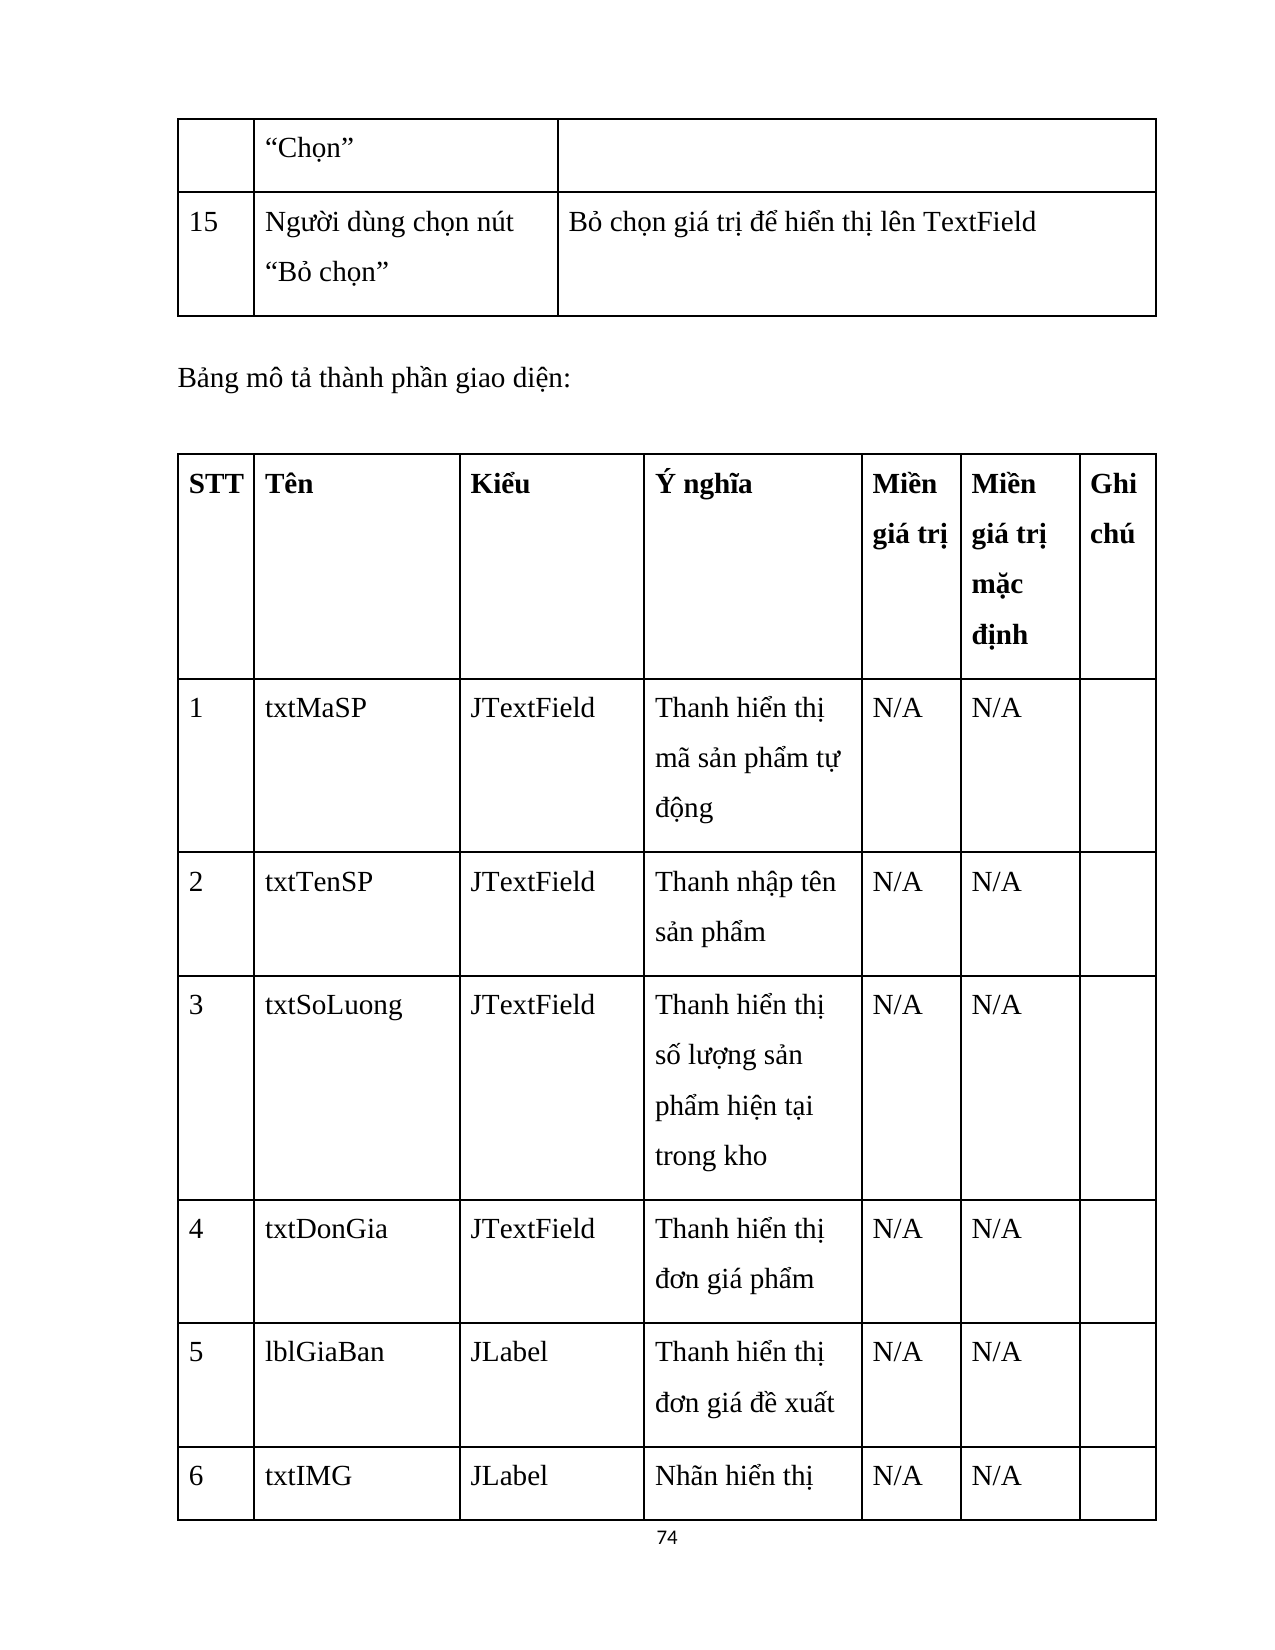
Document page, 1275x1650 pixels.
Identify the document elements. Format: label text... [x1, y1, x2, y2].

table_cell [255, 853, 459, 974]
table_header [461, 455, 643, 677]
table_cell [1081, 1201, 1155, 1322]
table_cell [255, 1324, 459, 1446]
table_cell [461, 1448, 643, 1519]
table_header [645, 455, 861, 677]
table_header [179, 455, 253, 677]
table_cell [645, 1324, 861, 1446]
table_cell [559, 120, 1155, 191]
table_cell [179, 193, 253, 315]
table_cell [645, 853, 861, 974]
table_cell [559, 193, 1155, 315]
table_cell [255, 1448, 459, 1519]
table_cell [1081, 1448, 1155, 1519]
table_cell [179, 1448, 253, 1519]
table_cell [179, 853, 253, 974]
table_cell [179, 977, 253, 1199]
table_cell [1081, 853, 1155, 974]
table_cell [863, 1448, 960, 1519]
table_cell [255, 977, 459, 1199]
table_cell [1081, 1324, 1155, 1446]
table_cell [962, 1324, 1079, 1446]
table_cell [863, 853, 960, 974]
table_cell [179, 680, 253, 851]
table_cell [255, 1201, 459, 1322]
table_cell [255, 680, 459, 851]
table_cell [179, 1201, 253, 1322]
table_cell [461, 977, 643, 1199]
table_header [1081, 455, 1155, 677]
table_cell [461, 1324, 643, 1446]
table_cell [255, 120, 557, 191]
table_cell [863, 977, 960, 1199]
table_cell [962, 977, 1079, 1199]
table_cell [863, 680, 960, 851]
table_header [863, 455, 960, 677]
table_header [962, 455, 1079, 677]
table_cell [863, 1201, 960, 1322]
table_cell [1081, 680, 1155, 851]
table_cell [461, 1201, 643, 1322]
text Bảng mô tả thành phần giao diện: [177, 360, 1157, 393]
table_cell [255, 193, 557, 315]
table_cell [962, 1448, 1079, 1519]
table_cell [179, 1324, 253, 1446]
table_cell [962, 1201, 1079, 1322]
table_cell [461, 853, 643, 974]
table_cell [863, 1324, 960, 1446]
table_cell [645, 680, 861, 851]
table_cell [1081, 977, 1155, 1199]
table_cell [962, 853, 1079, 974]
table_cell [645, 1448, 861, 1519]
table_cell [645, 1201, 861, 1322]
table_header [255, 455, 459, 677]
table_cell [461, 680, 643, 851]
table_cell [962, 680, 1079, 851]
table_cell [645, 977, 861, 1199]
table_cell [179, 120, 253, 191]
